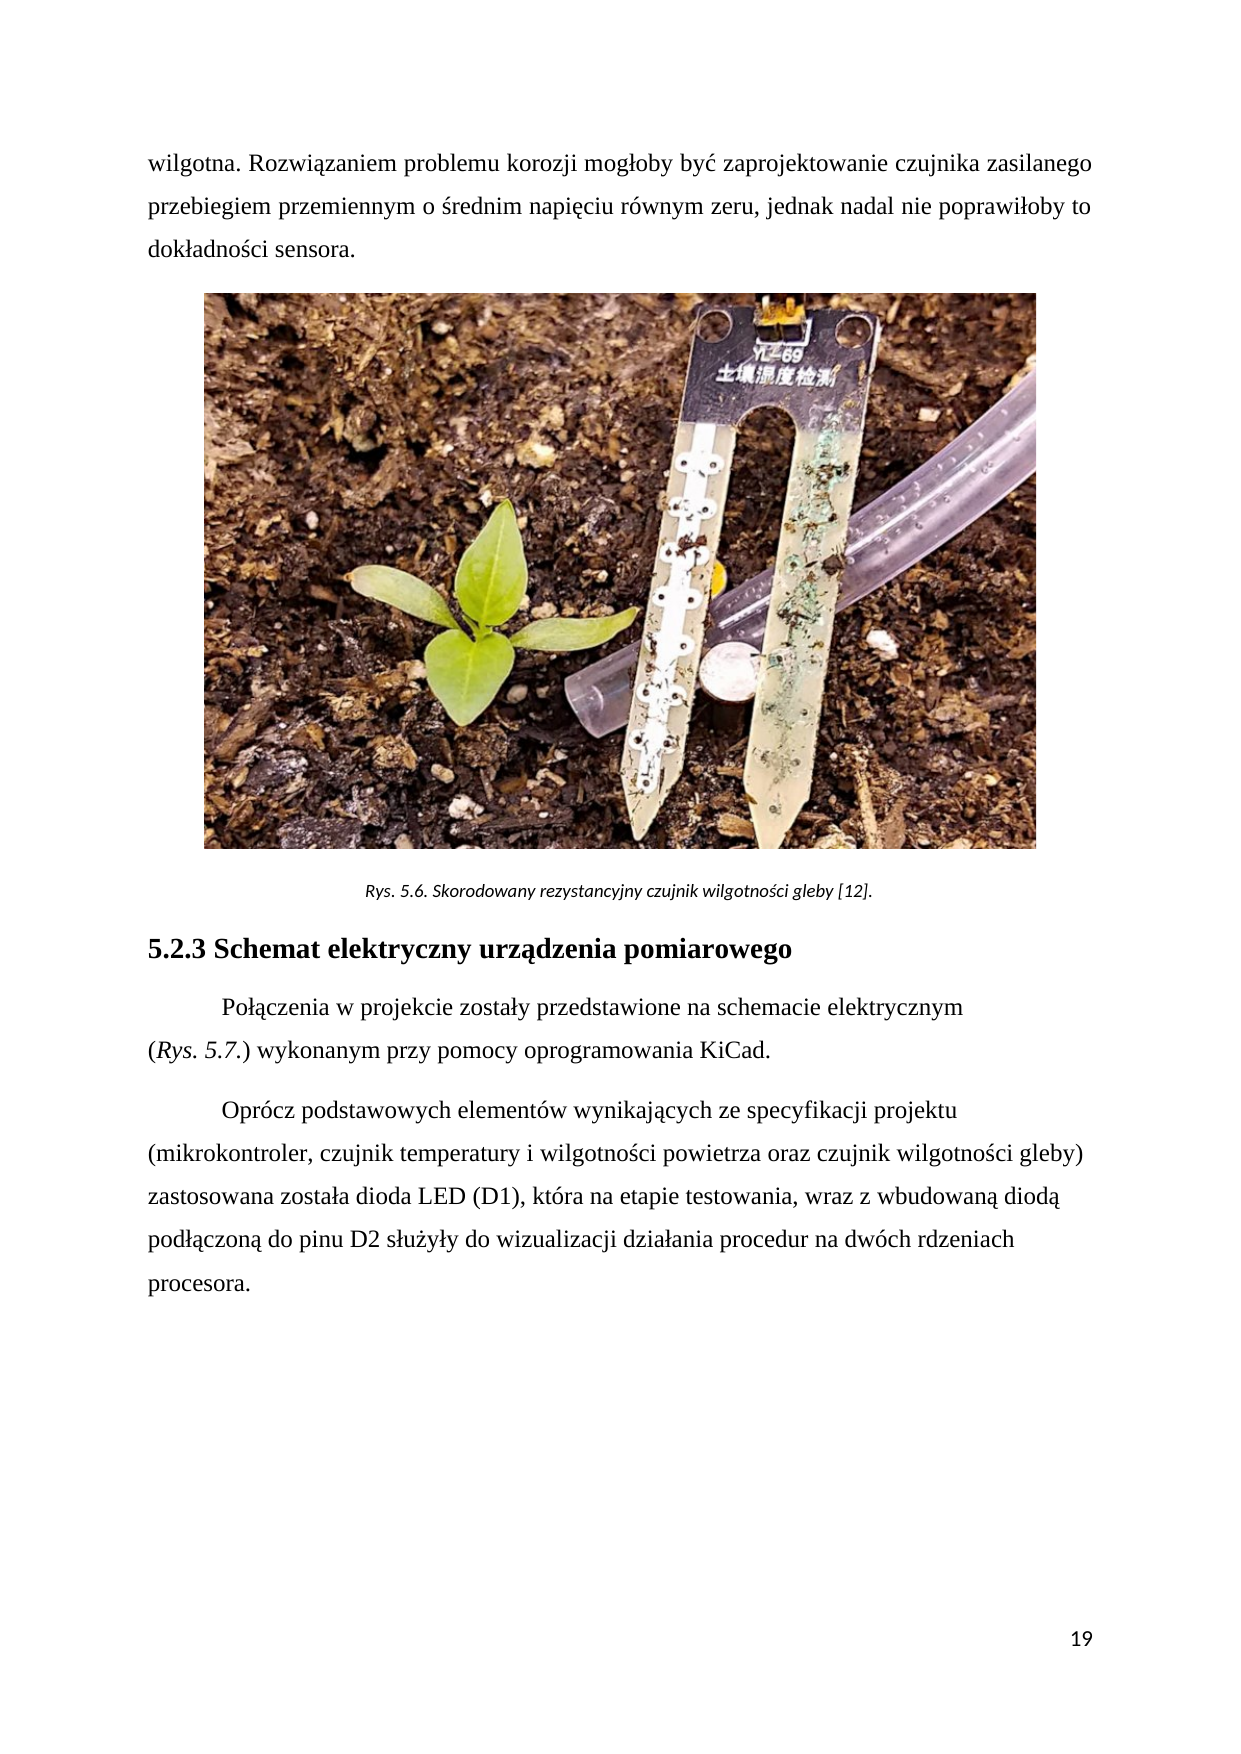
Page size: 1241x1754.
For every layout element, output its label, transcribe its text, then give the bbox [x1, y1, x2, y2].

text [148, 148, 1093, 263]
text Połączenia w projekcie zostały przedstawione na schemacie elektrycznym (Rys. 5.7.) wykonanym przy pomocy oprogramowania KiCad. [148, 992, 1093, 1064]
subtitle 5.2.3 Schemat elektryczny urządzenia pomiarowego [148, 931, 1093, 964]
text Oprócz podstawowych elementów wynikających ze specyfikacji projektu (mikrokontroler, czujnik temperatury i wilgotności powietrza oraz czujnik wilgotności gleby) zastosowana została dioda LED (D1), która na etapie testowania, wraz z wbudowaną diodą podłączoną do pinu D2 służyły do wizualizacji działania procedur na dwóch rdzeniach procesora. [148, 1095, 1093, 1296]
picture [204, 293, 1037, 849]
text Rys. 5.6. Skorodowany rezystancyjny czujnik wilgotności gleby [12]. [148, 879, 1093, 902]
